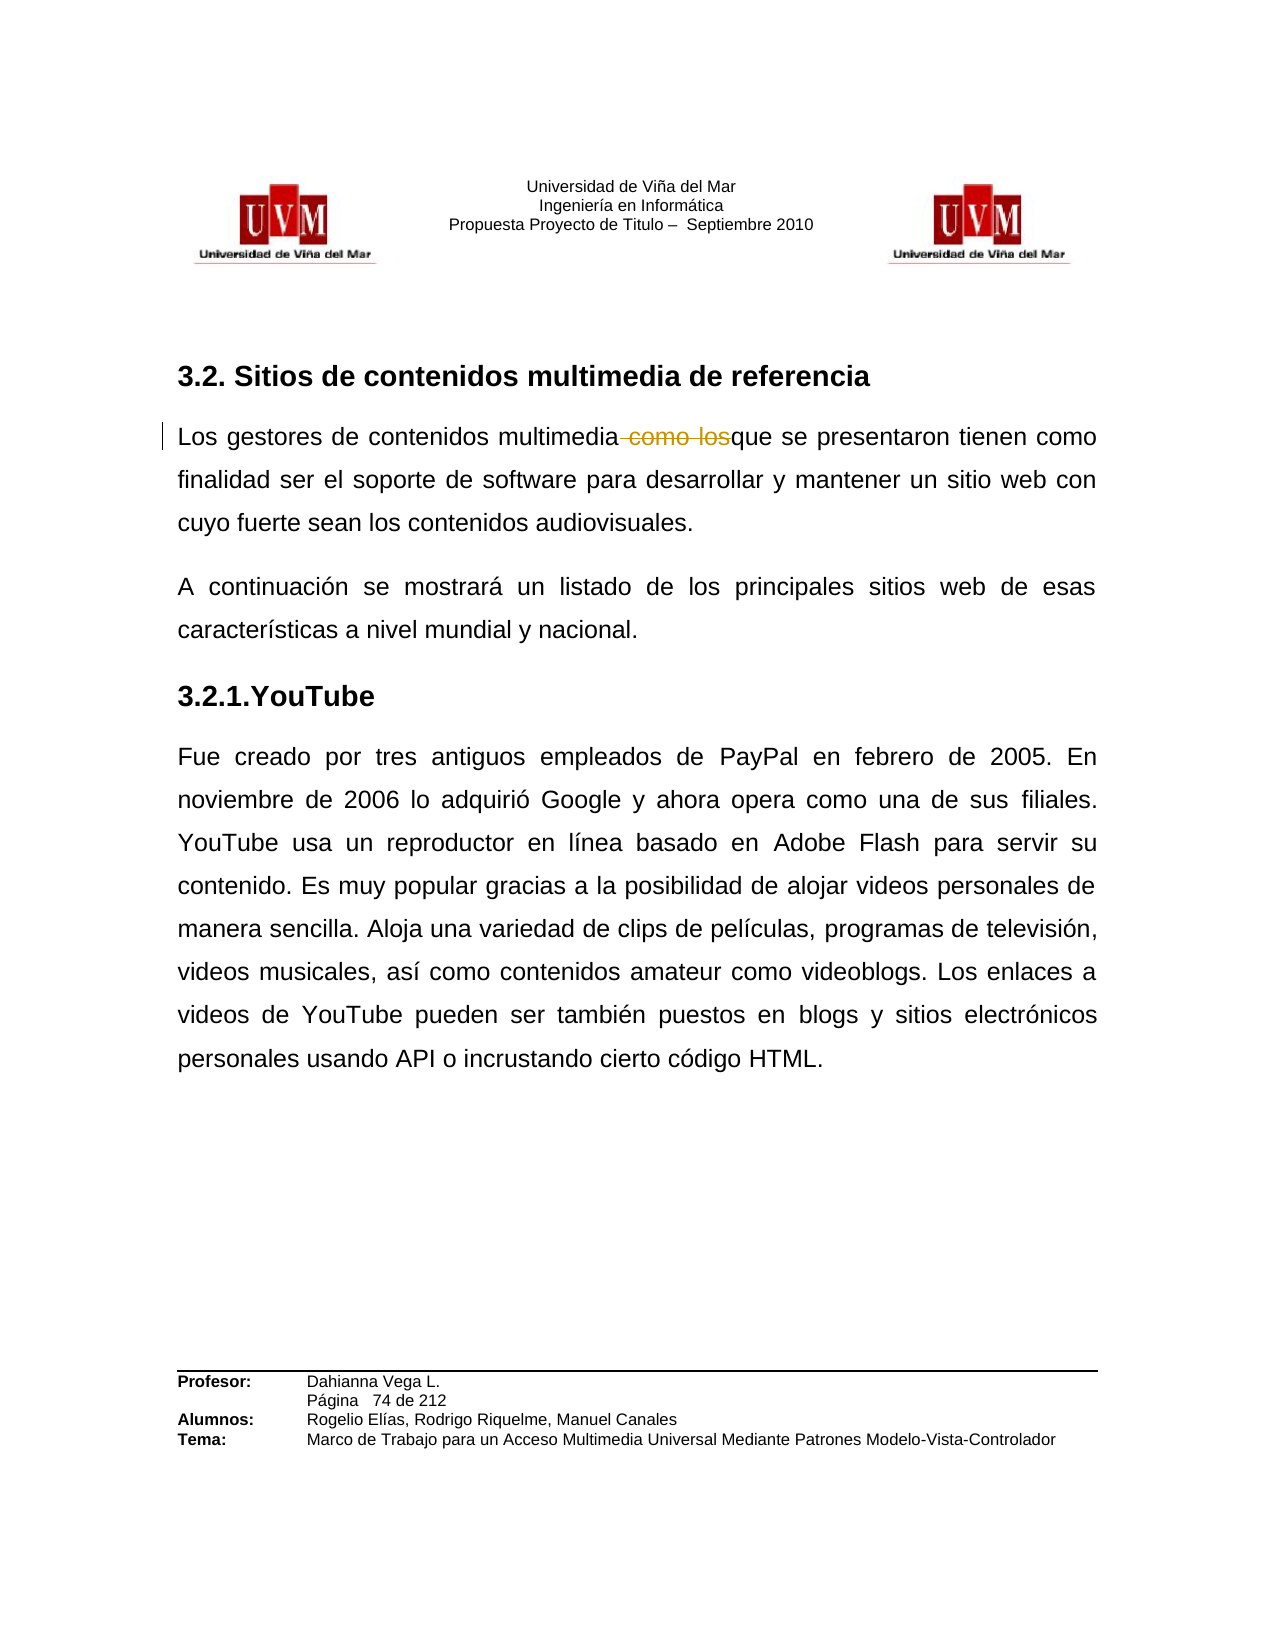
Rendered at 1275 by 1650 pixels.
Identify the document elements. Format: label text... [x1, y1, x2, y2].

subtitle 3.2. Sitios de contenidos multimedia de referencia [177, 359, 1098, 392]
picture [177, 176, 390, 267]
text A continuación se mostrará un listado de los principales sitios web de esas características a nivel mundial y nacional. [177, 572, 1098, 644]
subtitle 3.2.1.YouTube [177, 679, 1098, 712]
text Fue creado por tres antiguos empleados de PayPal en febrero de 2005. En noviembre de 2006 lo adquirió Google y ahora opera como una de sus filiales. YouTube usa un reproductor en línea basado en Adobe Flash para servir su contenido. Es muy popular gracias a la posibilidad de alojar videos personales de manera sencilla. Aloja una variedad de clips de películas, programas de televisión, videos musicales, así como contenidos amateur como videoblogs. Los enlaces a videos de YouTube pueden ser también puestos en blogs y sitios electrónicos personales usando API o incrustando cierto código HTML. [177, 742, 1098, 1072]
text Los gestores de contenidos multimediaque se presentaron tienen como finalidad ser el soporte de software para desarrollar y mantener un sitio web con cuyo fuerte sean los contenidos audiovisuales. [177, 422, 1098, 537]
picture [871, 176, 1084, 267]
